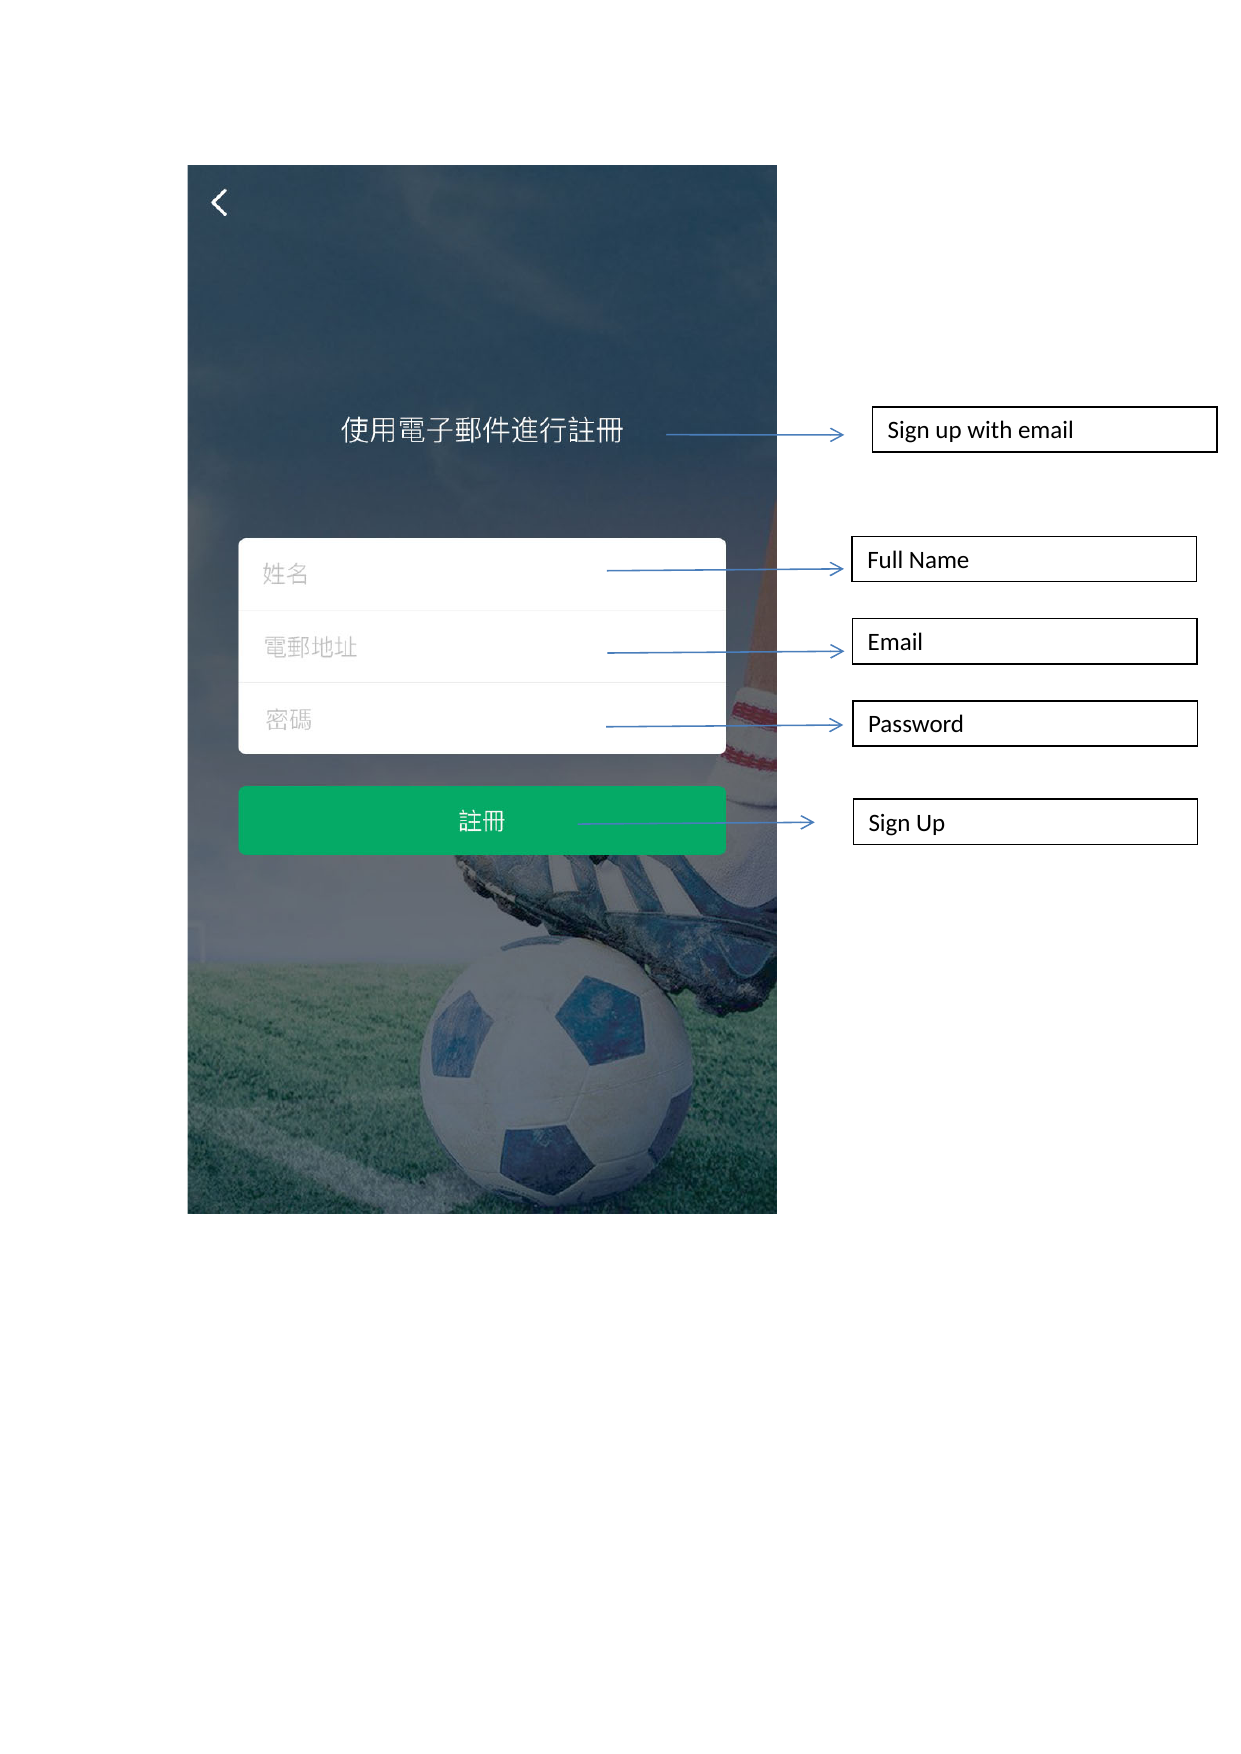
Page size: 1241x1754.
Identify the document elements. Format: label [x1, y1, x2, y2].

picture [187, 165, 777, 1214]
